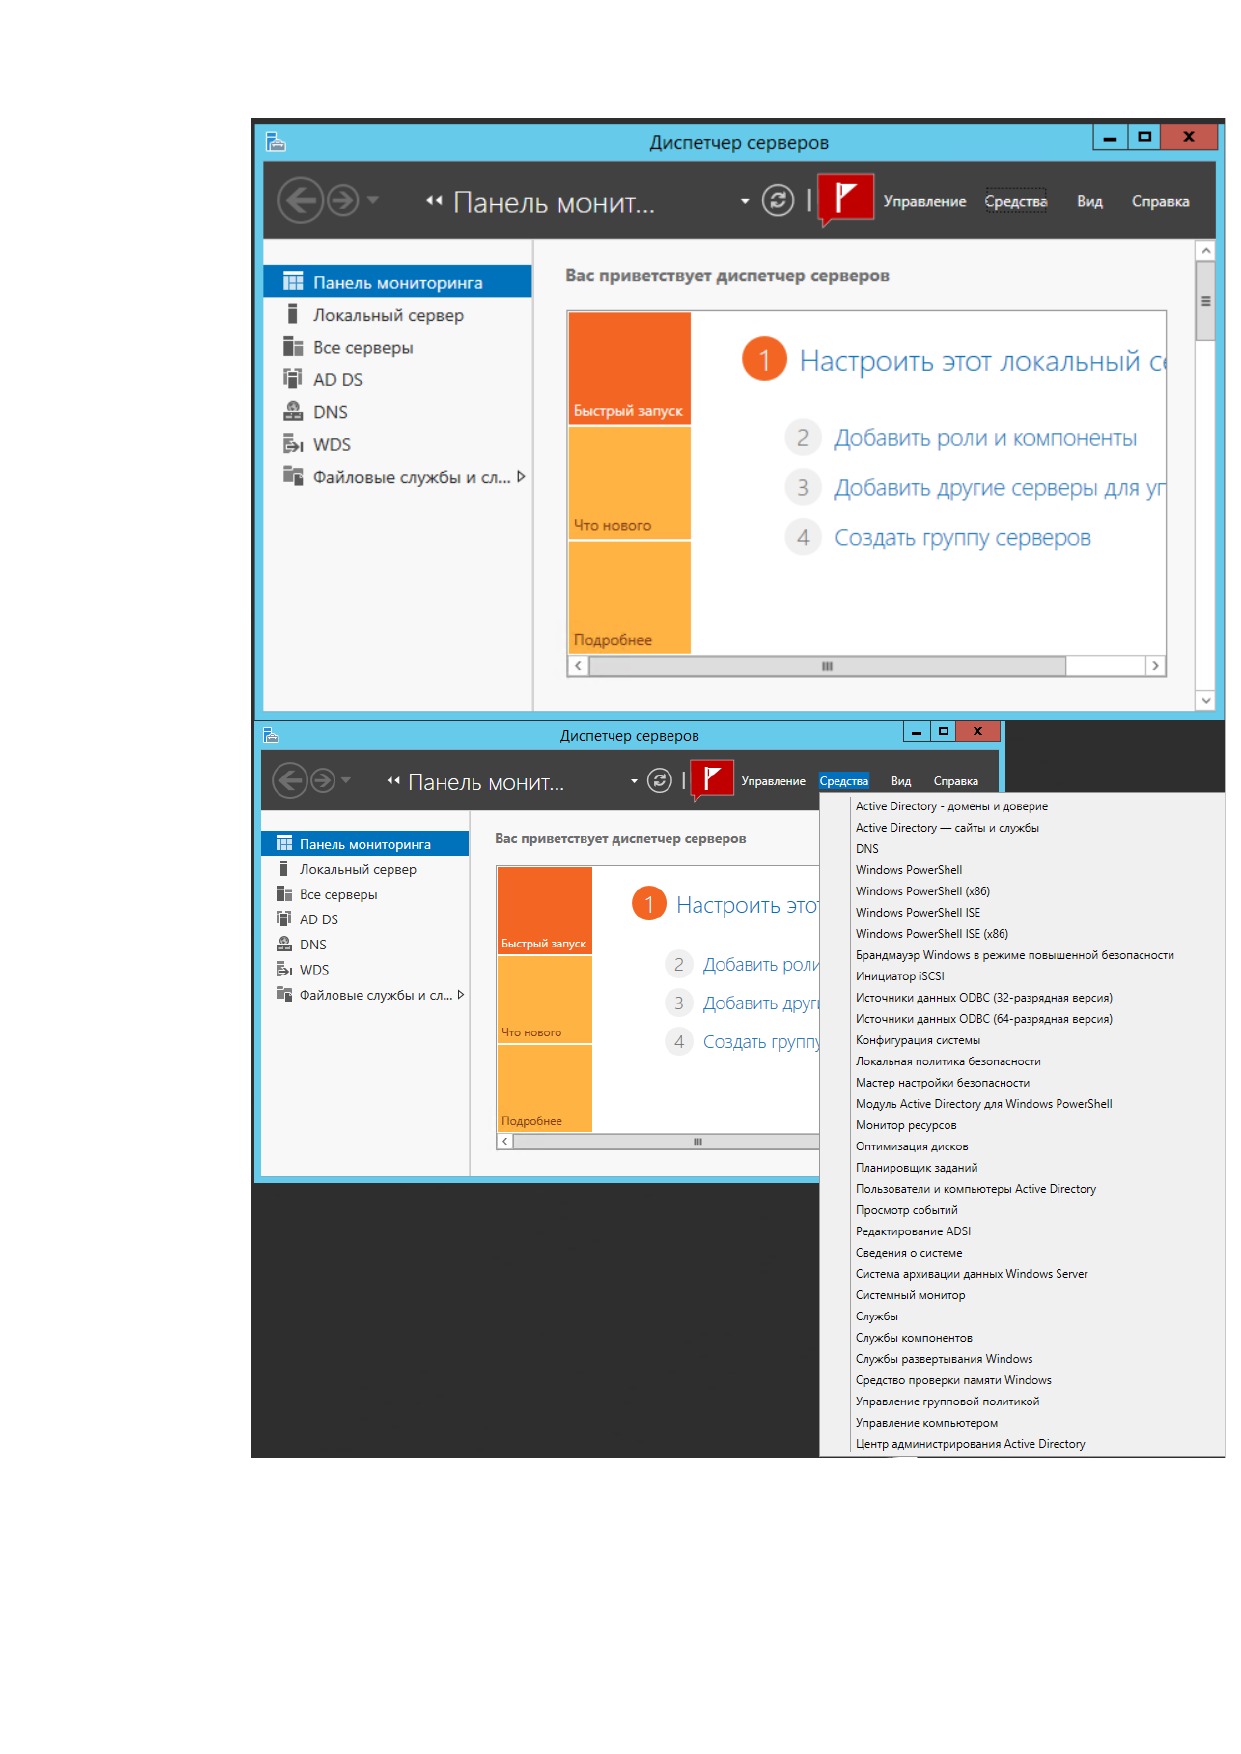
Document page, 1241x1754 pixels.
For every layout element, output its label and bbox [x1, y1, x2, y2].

picture [251, 118, 1226, 1458]
